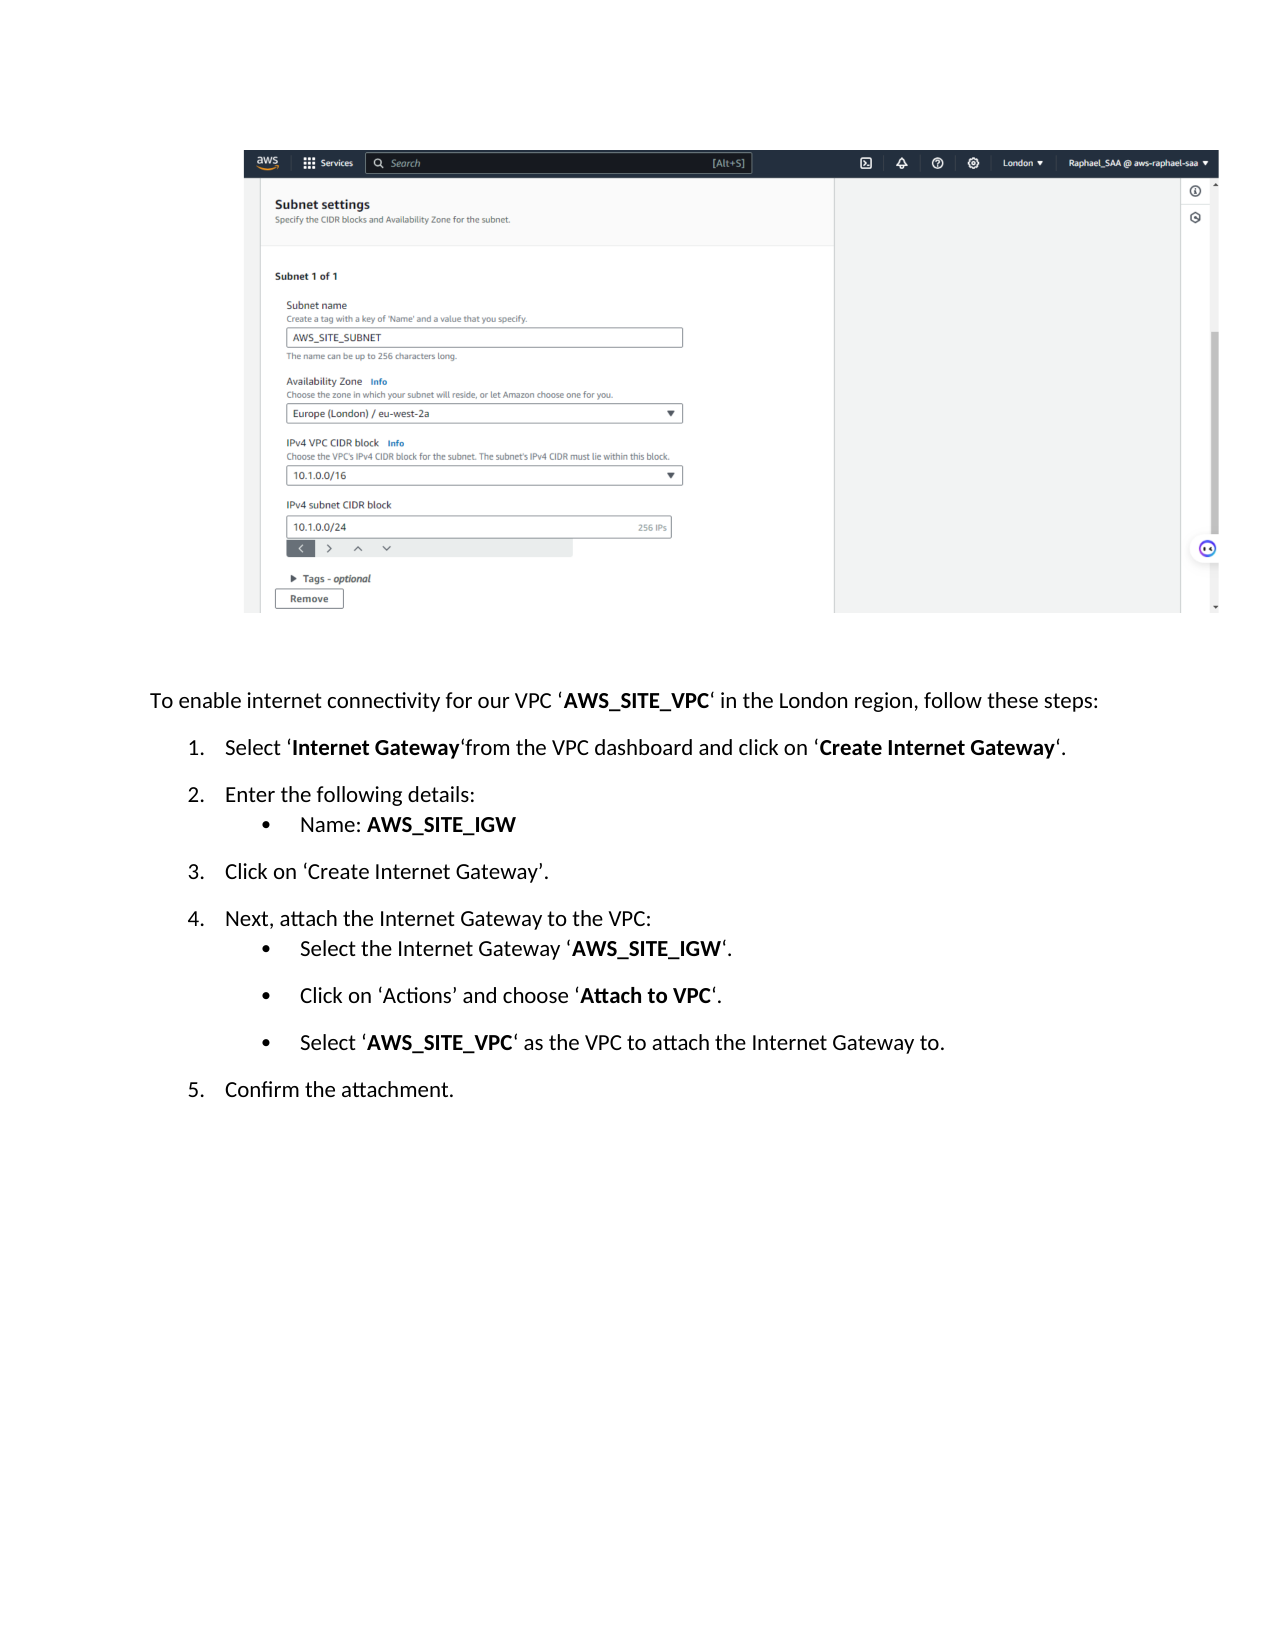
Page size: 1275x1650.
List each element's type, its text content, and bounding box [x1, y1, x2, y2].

list Confirm the attachment. [179, 1075, 1125, 1103]
list Click on ‘Actions’ and choose ‘Attach to VPC‘. [246, 981, 1125, 1009]
list Click on ‘Create Internet Gateway’. [179, 857, 1125, 885]
list Select ‘Internet Gateway‘from the VPC dashboard and click on ‘Create Internet Gateway‘. [179, 733, 1125, 761]
list Enter the following details: [179, 780, 1125, 808]
list Next, attach the Internet Gateway to the VPC: [179, 904, 1125, 932]
list Select ‘AWS_SITE_VPC‘ as the VPC to attach the Internet Gateway to. [246, 1028, 1125, 1056]
list Select the Internet Gateway ‘AWS_SITE_IGW‘. [246, 934, 1125, 962]
list Name: AWS_SITE_IGW [246, 810, 1125, 838]
text To enable internet connectivity for our VPC ‘AWS_SITE_VPC‘ in the London region, follow these steps: [150, 686, 1125, 714]
